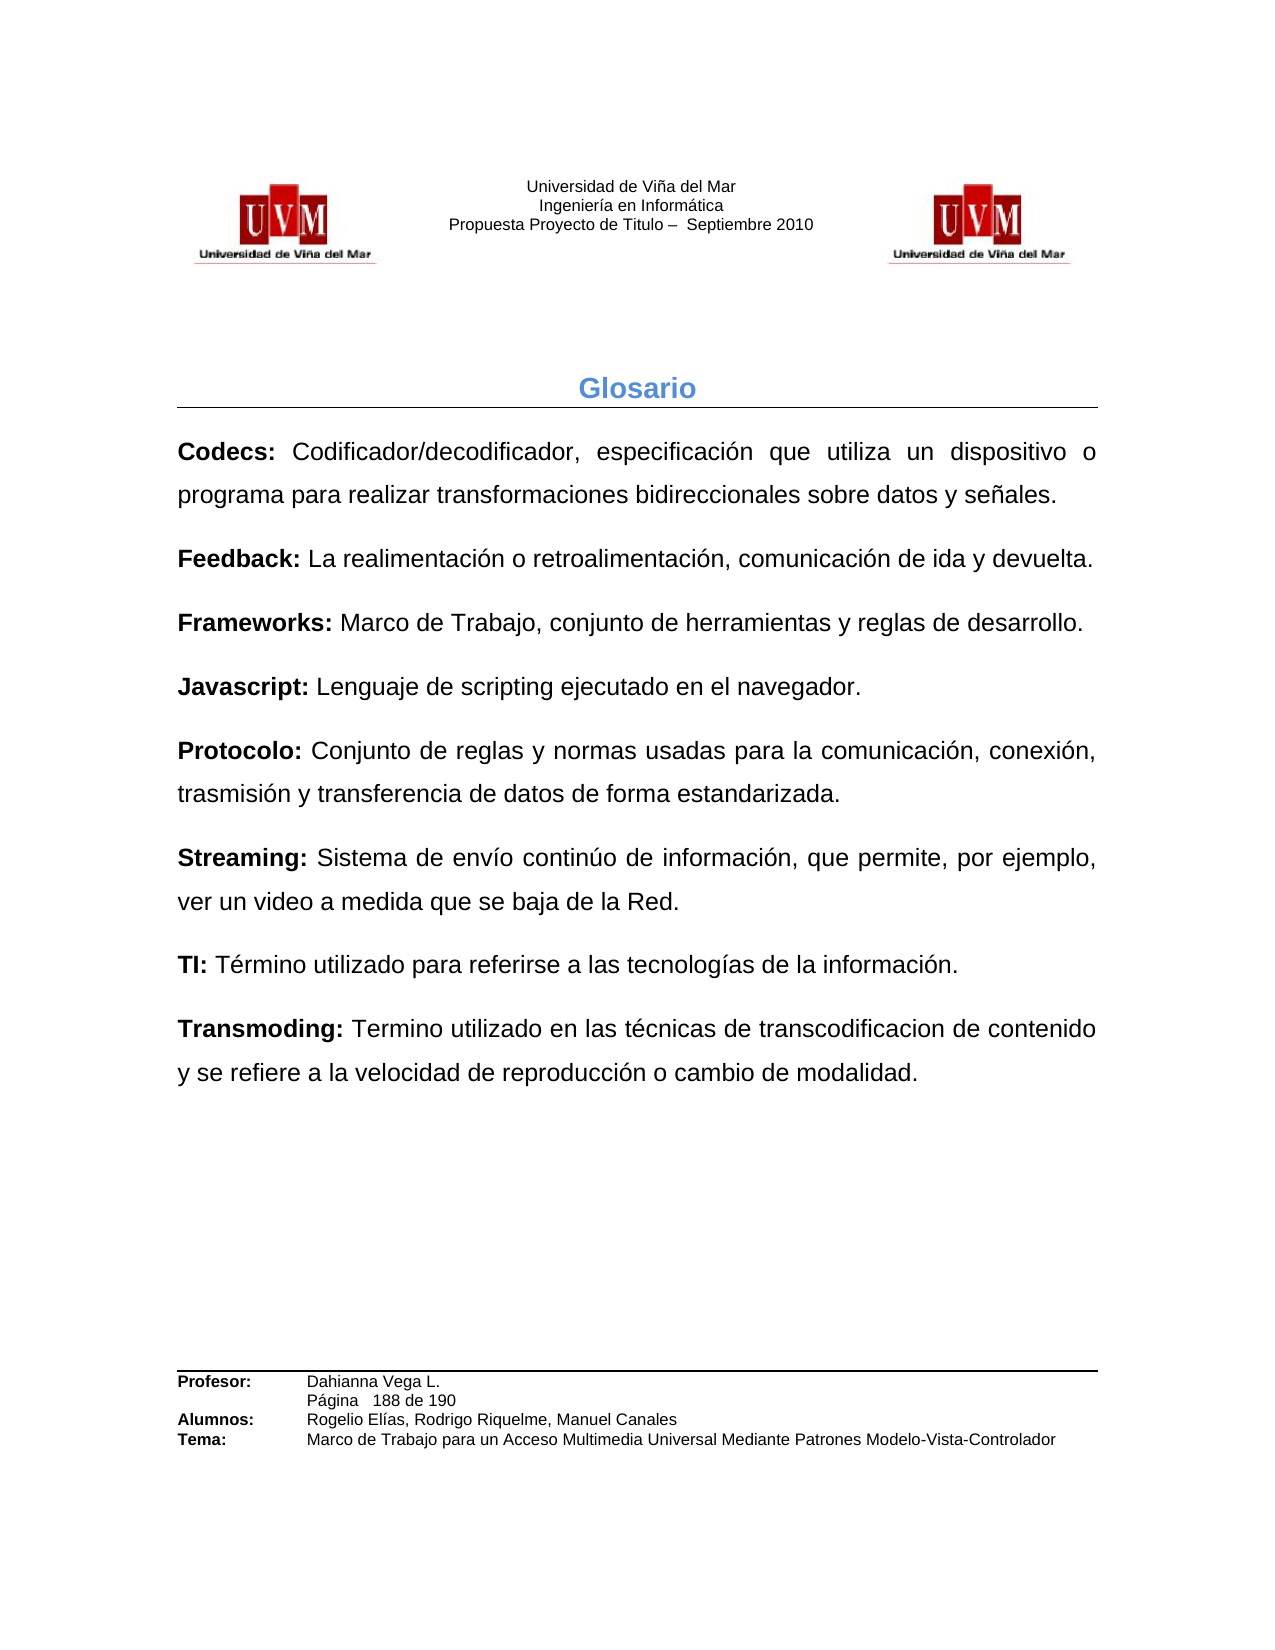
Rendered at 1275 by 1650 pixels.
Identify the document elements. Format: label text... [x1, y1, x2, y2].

picture [177, 176, 390, 267]
text Feedback: La realimentación o retroalimentación, comunicación de ida y devuelta. [177, 544, 1098, 573]
text Transmoding: Termino utilizado en las técnicas de transcodificacion de contenido y se refiere a la velocidad de reproducción o cambio de modalidad. [177, 1014, 1098, 1086]
text Javascript: Lenguaje de scripting ejecutado en el navegador. [177, 672, 1098, 701]
text Protocolo: Conjunto de reglas y normas usadas para la comunicación, conexión, trasmisión y transferencia de datos de forma estandarizada. [177, 736, 1098, 808]
picture [871, 176, 1084, 267]
text Streaming: Sistema de envío continúo de información, que permite, por ejemplo, ver un video a medida que se baja de la Red. [177, 843, 1098, 915]
text Frameworks: Marco de Trabajo, conjunto de herramientas y reglas de desarrollo. [177, 608, 1098, 637]
text Codecs: Codificador/decodificador, especificación que utiliza un dispositivo o programa para realizar transformaciones bidireccionales sobre datos y señales. [177, 437, 1098, 509]
title Glosario [177, 371, 1098, 407]
text TI: Término utilizado para referirse a las tecnologías de la información. [177, 950, 1098, 979]
